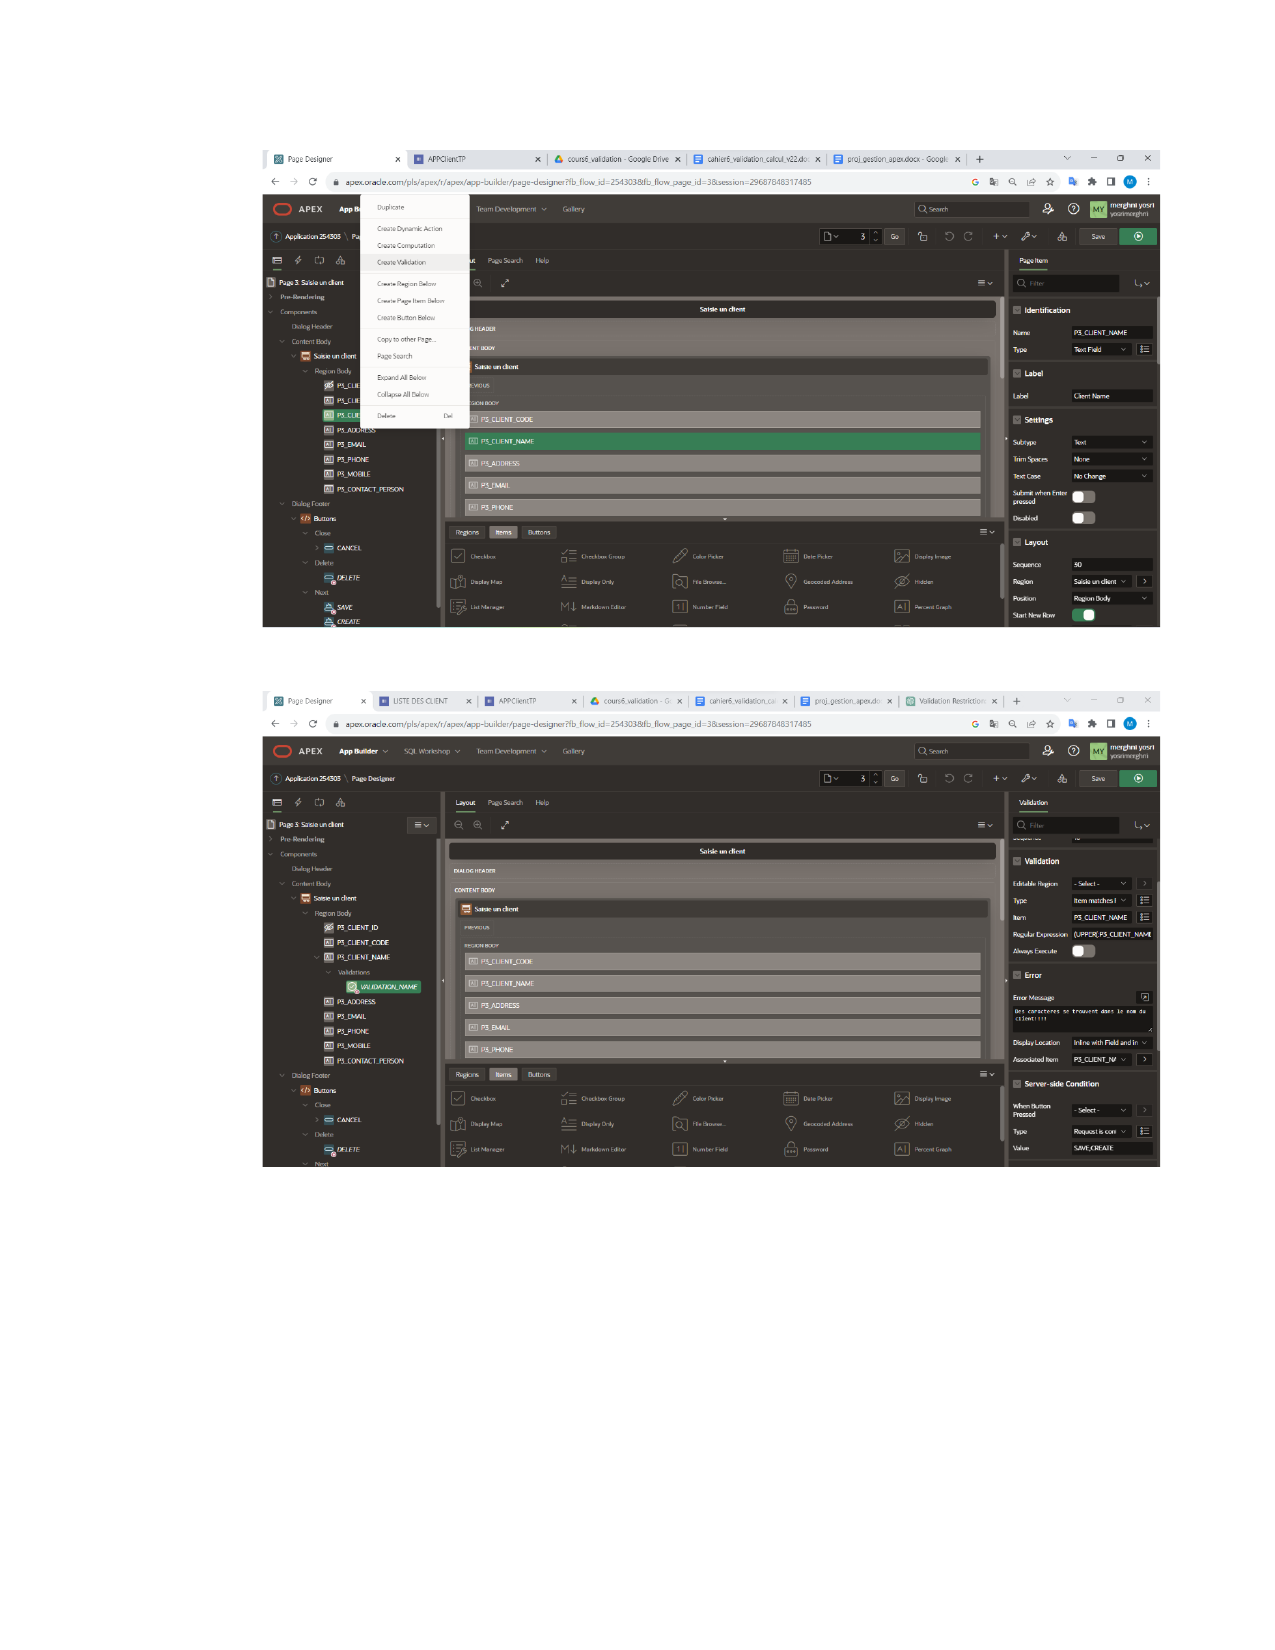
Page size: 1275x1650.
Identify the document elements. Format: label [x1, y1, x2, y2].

picture [262, 150, 1160, 628]
picture [262, 691, 1160, 1167]
